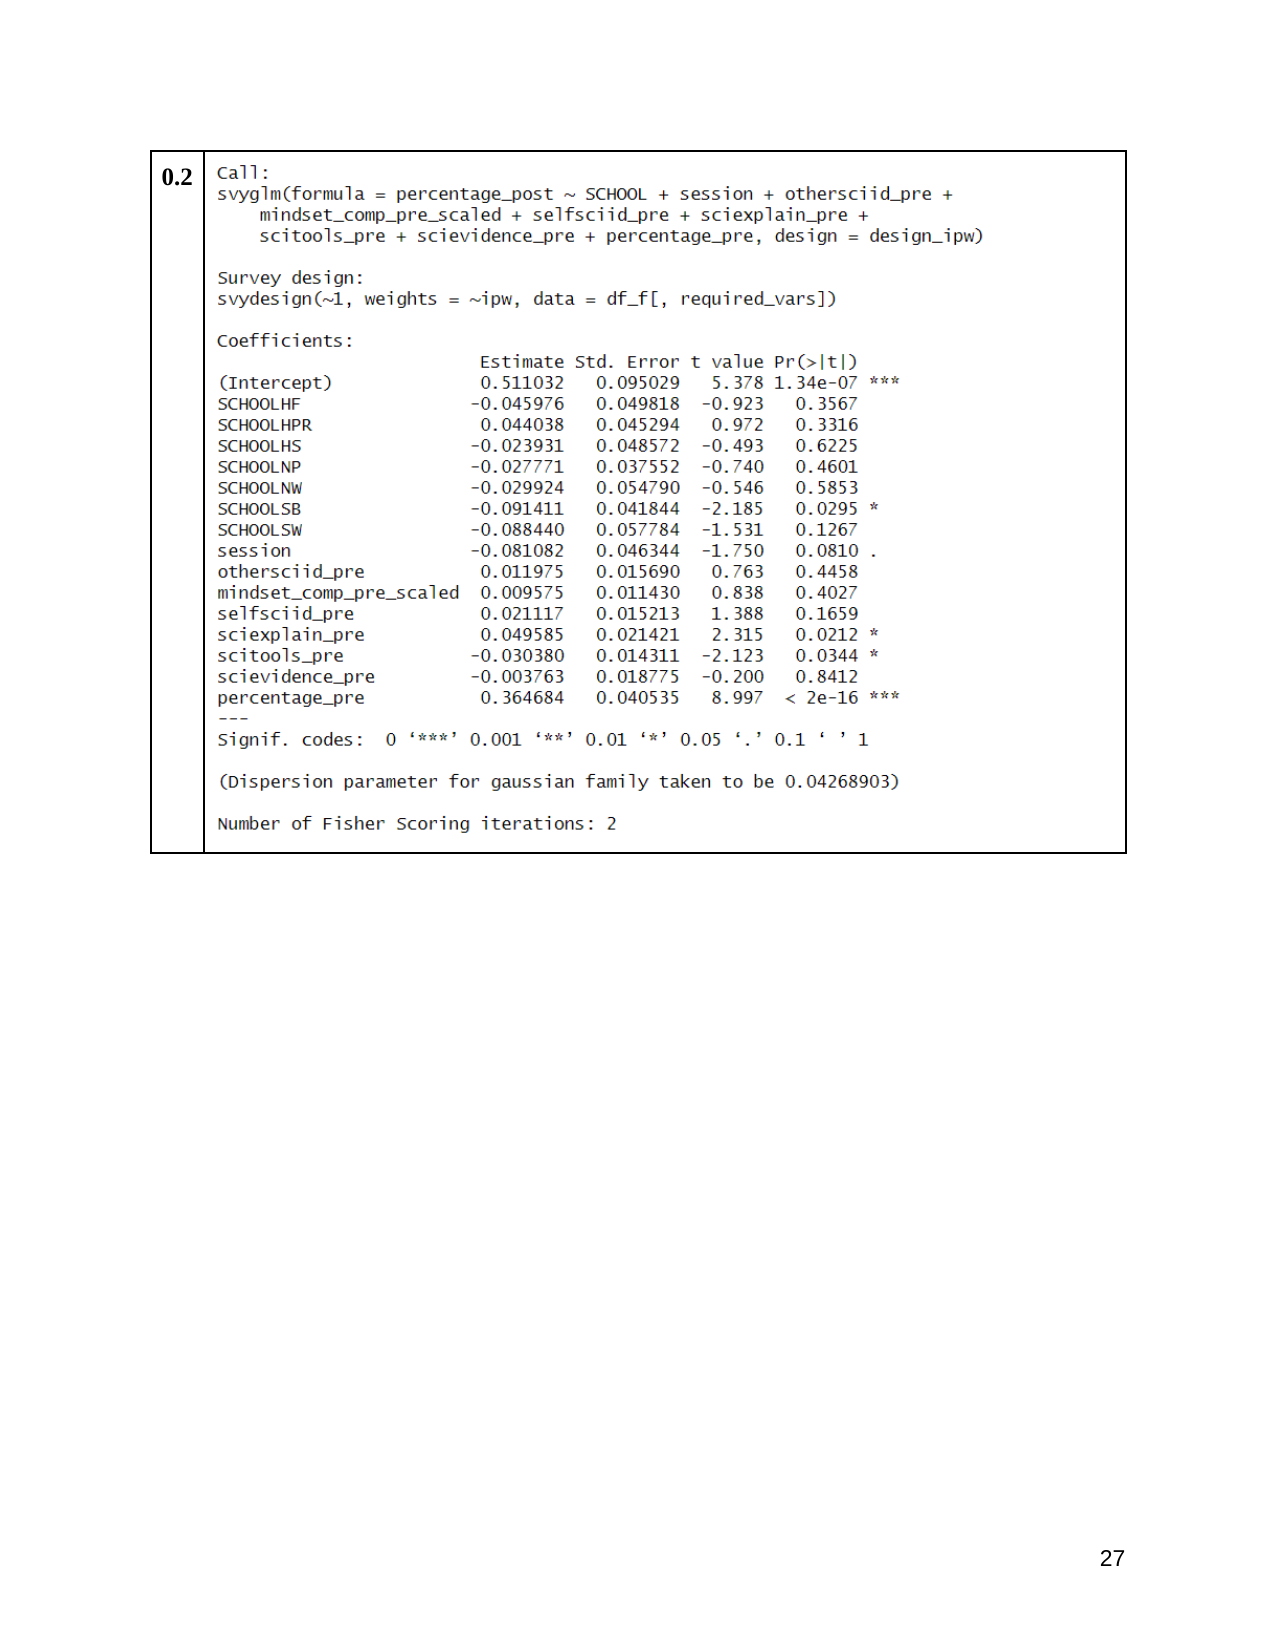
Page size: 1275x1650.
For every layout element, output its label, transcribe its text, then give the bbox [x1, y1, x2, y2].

picture [214, 162, 1067, 838]
table_cell [205, 152, 1125, 852]
table_cell 0.2 [152, 152, 203, 852]
